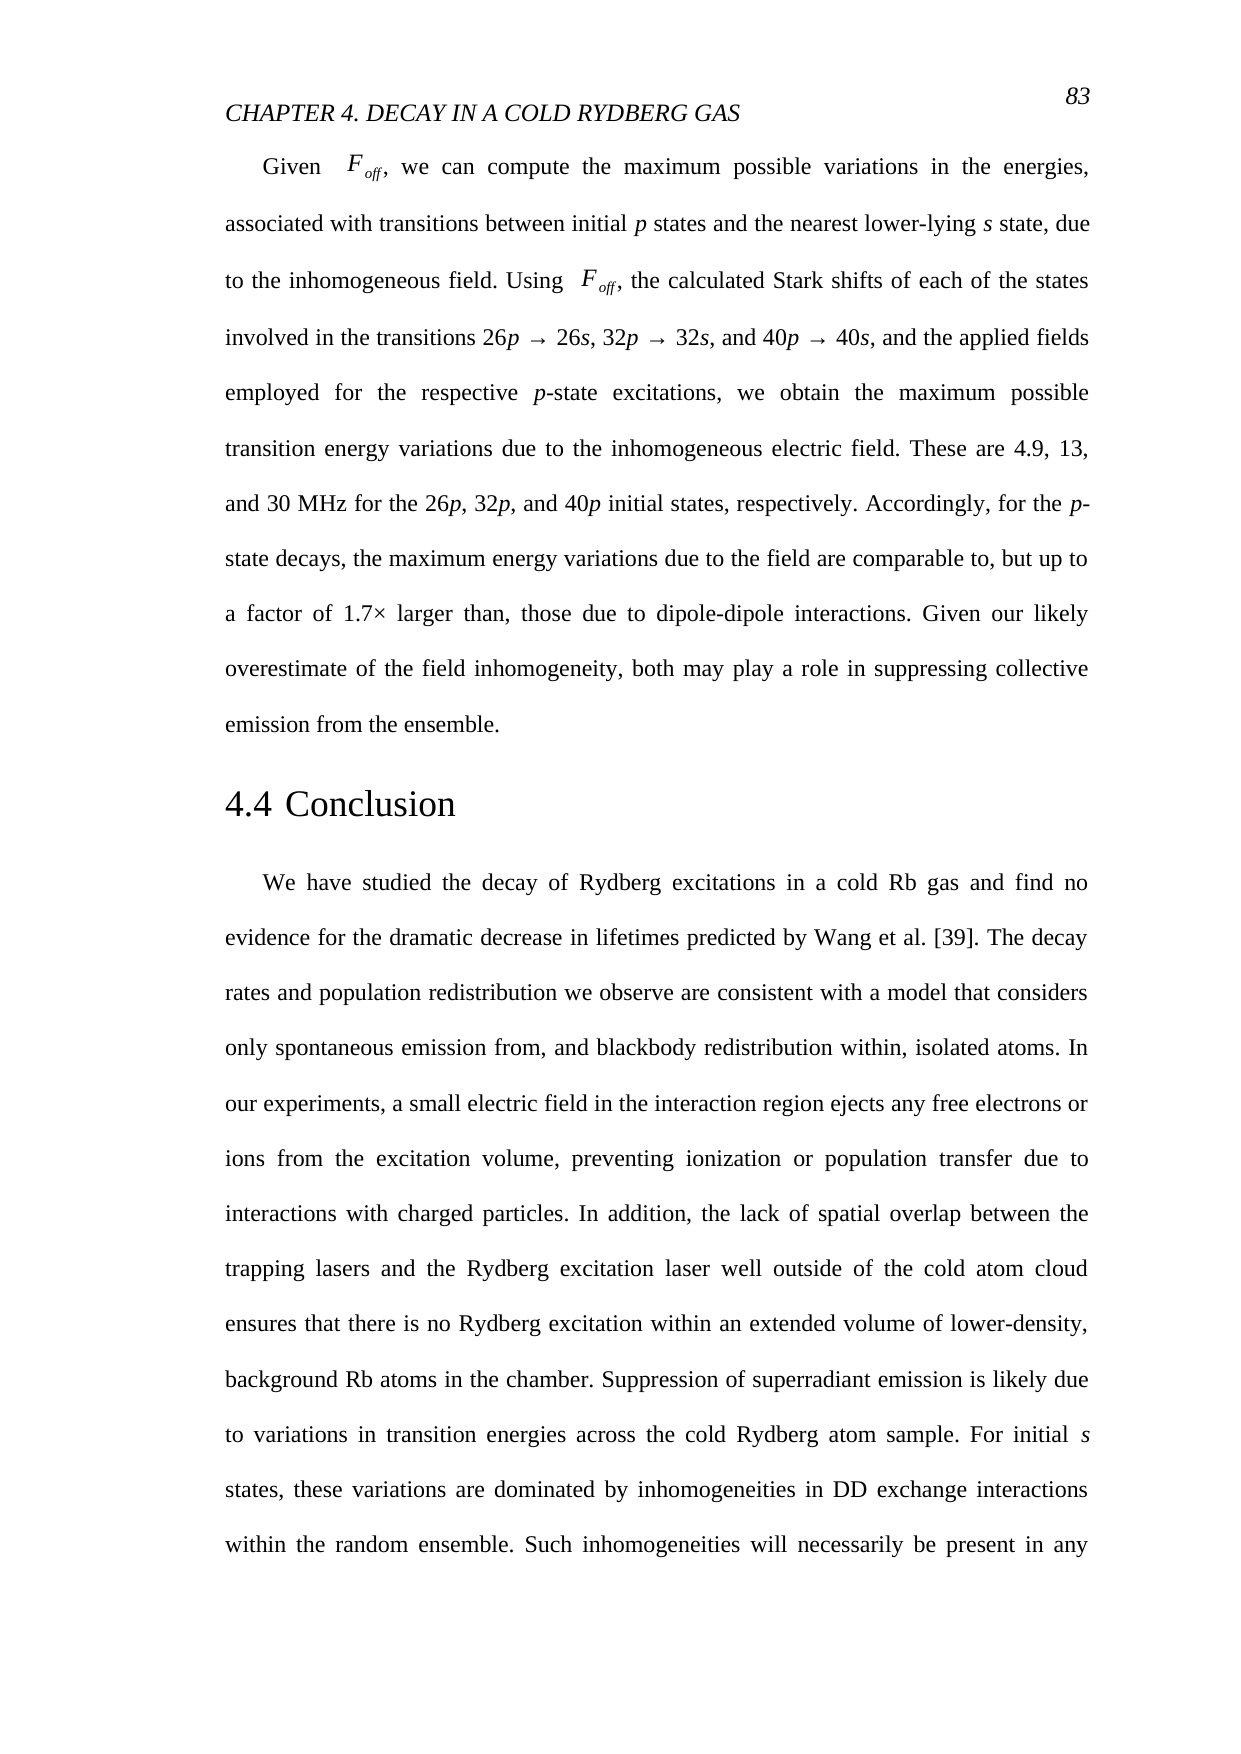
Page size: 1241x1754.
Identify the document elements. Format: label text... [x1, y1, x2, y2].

subtitle Conclusion [225, 781, 1090, 824]
text Given , we can compute the maximum possible variations in the energies, associated with transitions between initial p states and the nearest lower-lying s state, due to the inhomogeneous field. Using , the calculated Stark shifts of each of the states involved in the transitions 26p → 26s, 32p → 32s, and 40p → 40s, and the applied fields employed for the respective p-state excitations, we obtain the maximum possible transition energy variations due to the inhomogeneous electric field. These are 4.9, 13, and 30 MHz for the 26p, 32p, and 40p initial states, respectively. Accordingly, for the p-state decays, the maximum energy variations due to the field are comparable to, but up to a factor of 1.7× larger than, those due to dipole-dipole interactions. Given our likely overestimate of the field inhomogeneity, both may play a role in suppressing collective emission from the ensemble. [225, 150, 1090, 737]
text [225, 868, 1090, 1558]
